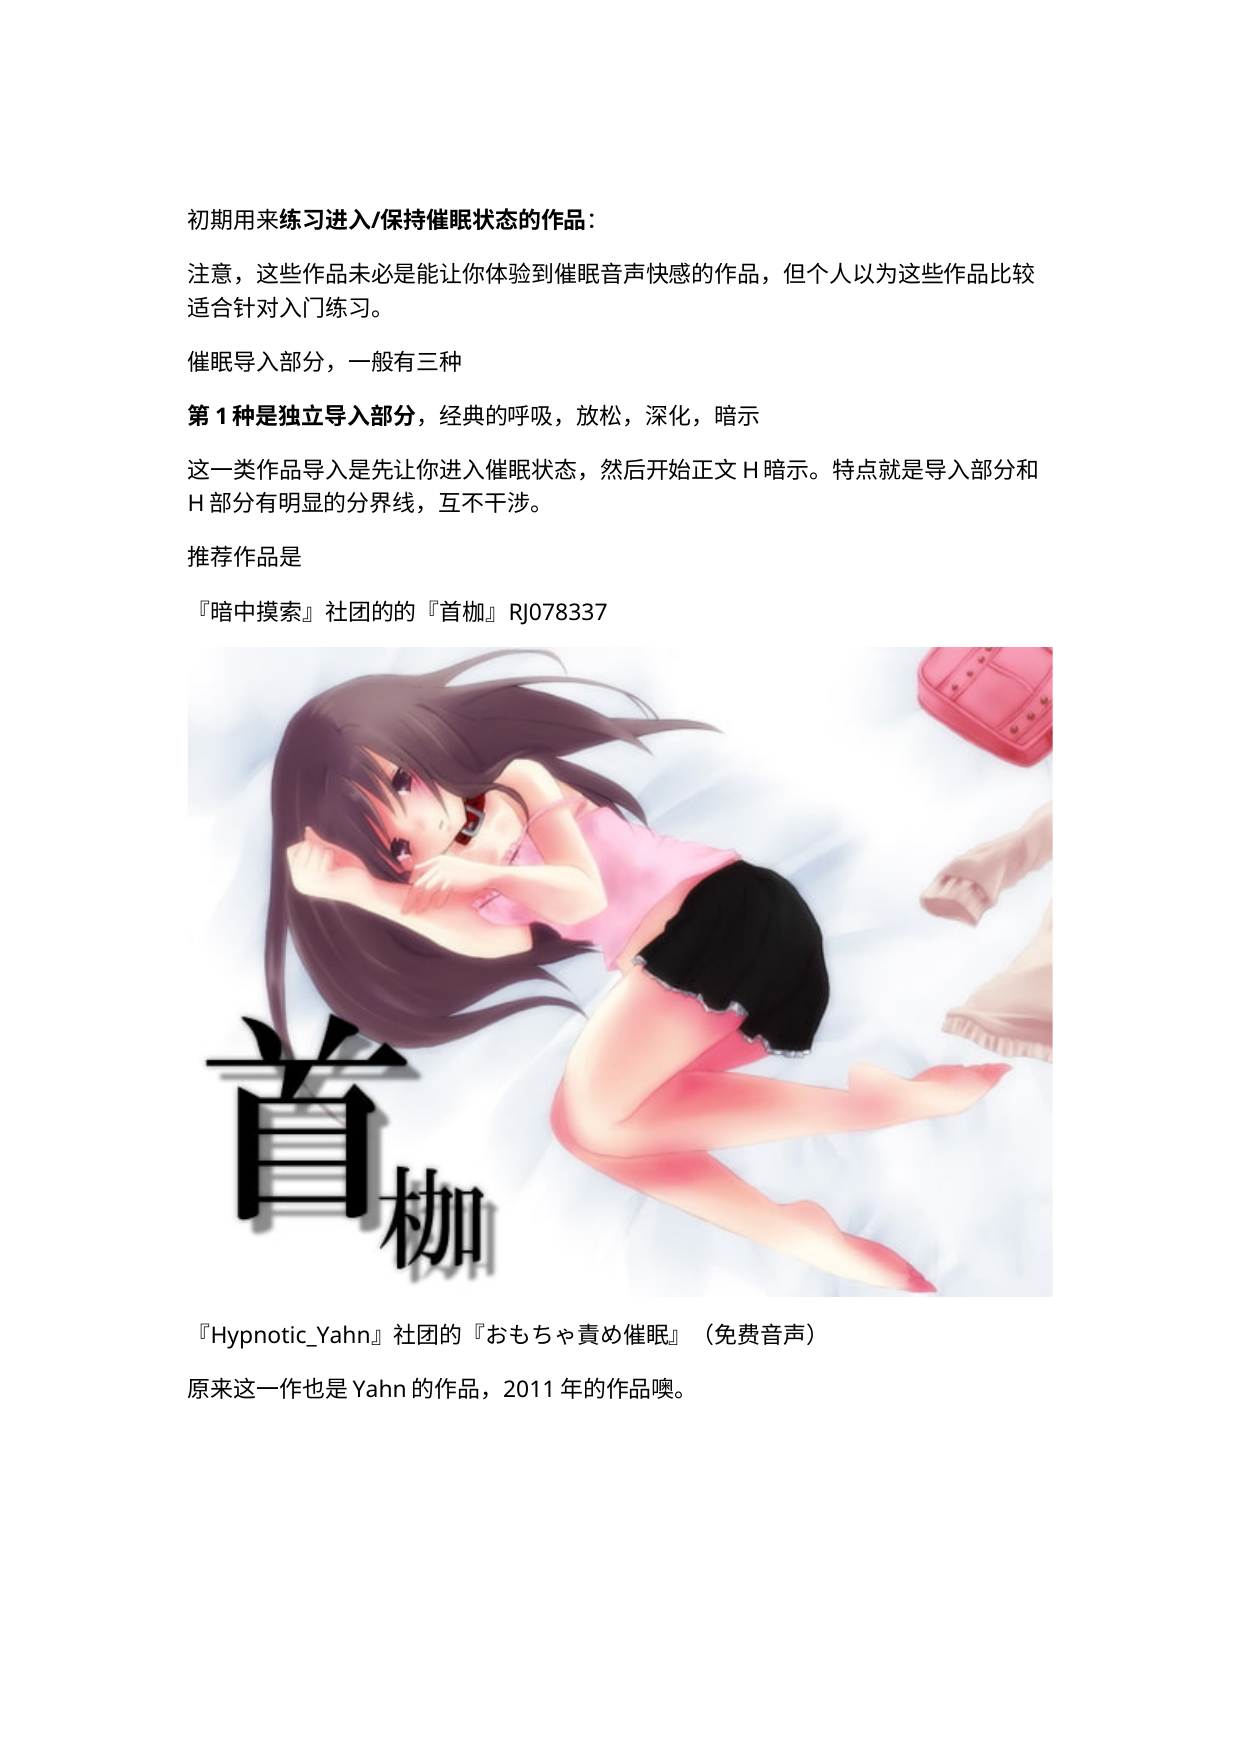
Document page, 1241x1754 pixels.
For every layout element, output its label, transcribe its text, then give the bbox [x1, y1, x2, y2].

text 推荐作品是 [187, 539, 1053, 572]
text 催眠导入部分，一般有三种 [187, 343, 1053, 377]
picture [187, 647, 1053, 1297]
text 注意，这些作品未必是能让你体验到催眠音声快感的作品，但个人以为这些作品比较适合针对入门练习。 [187, 256, 1053, 323]
text 第1种是独立导入部分，经典的呼吸，放松，深化，暗示 [187, 398, 1053, 431]
text 『暗中摸索』社团的的『首枷』RJ078337 [187, 593, 1053, 627]
text 这一类作品导入是先让你进入催眠状态，然后开始正文H暗示。特点就是导入部分和H部分有明显的分界线，互不干涉。 [187, 452, 1053, 518]
text 初期用来练习进入/保持催眠状态的作品： [187, 202, 1053, 235]
text 『Hypnotic_Yahn』社团的『おもちゃ責め催眠』（免费音声） [187, 1317, 1053, 1351]
text 原来这一作也是Yahn的作品，2011年的作品噢。 [187, 1371, 1053, 1405]
